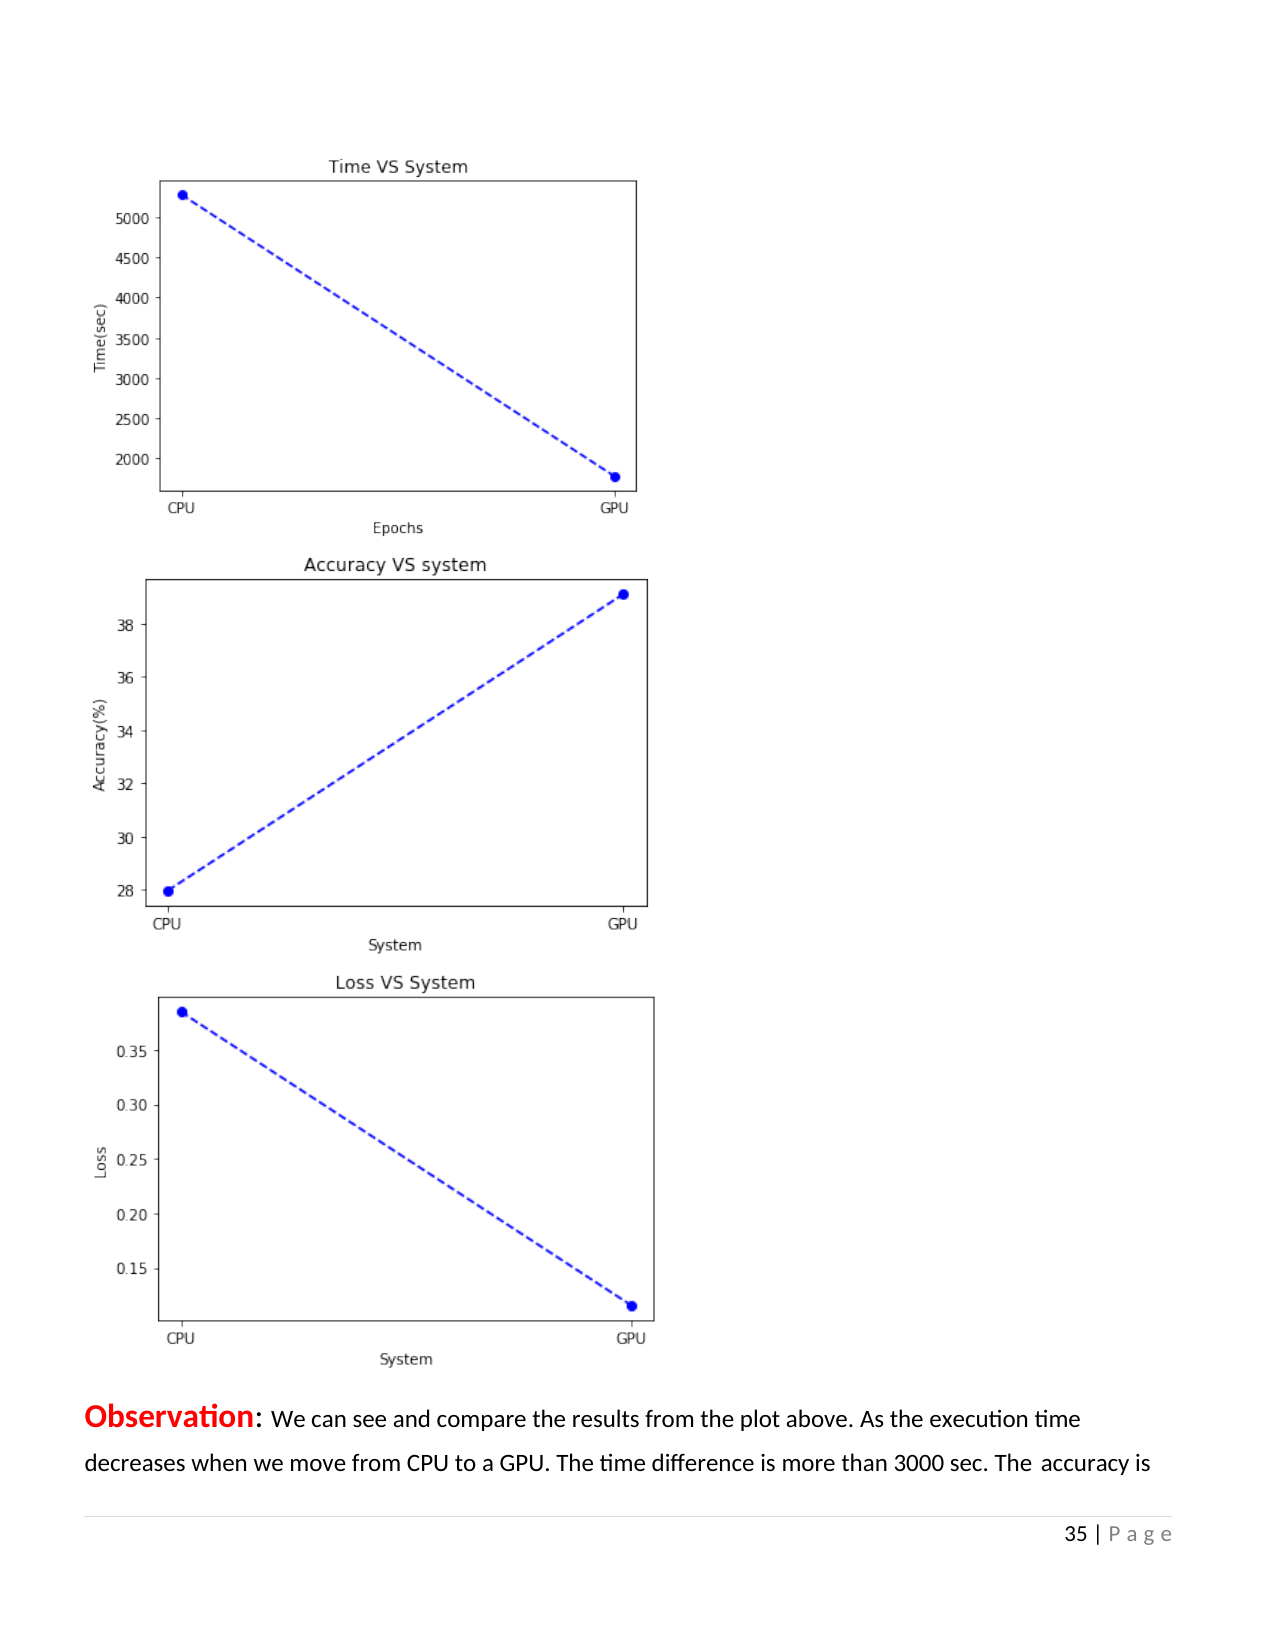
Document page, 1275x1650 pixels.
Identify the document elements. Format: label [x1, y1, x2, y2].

text [84, 1395, 1172, 1480]
picture [84, 547, 656, 963]
picture [84, 965, 664, 1377]
picture [84, 150, 646, 545]
